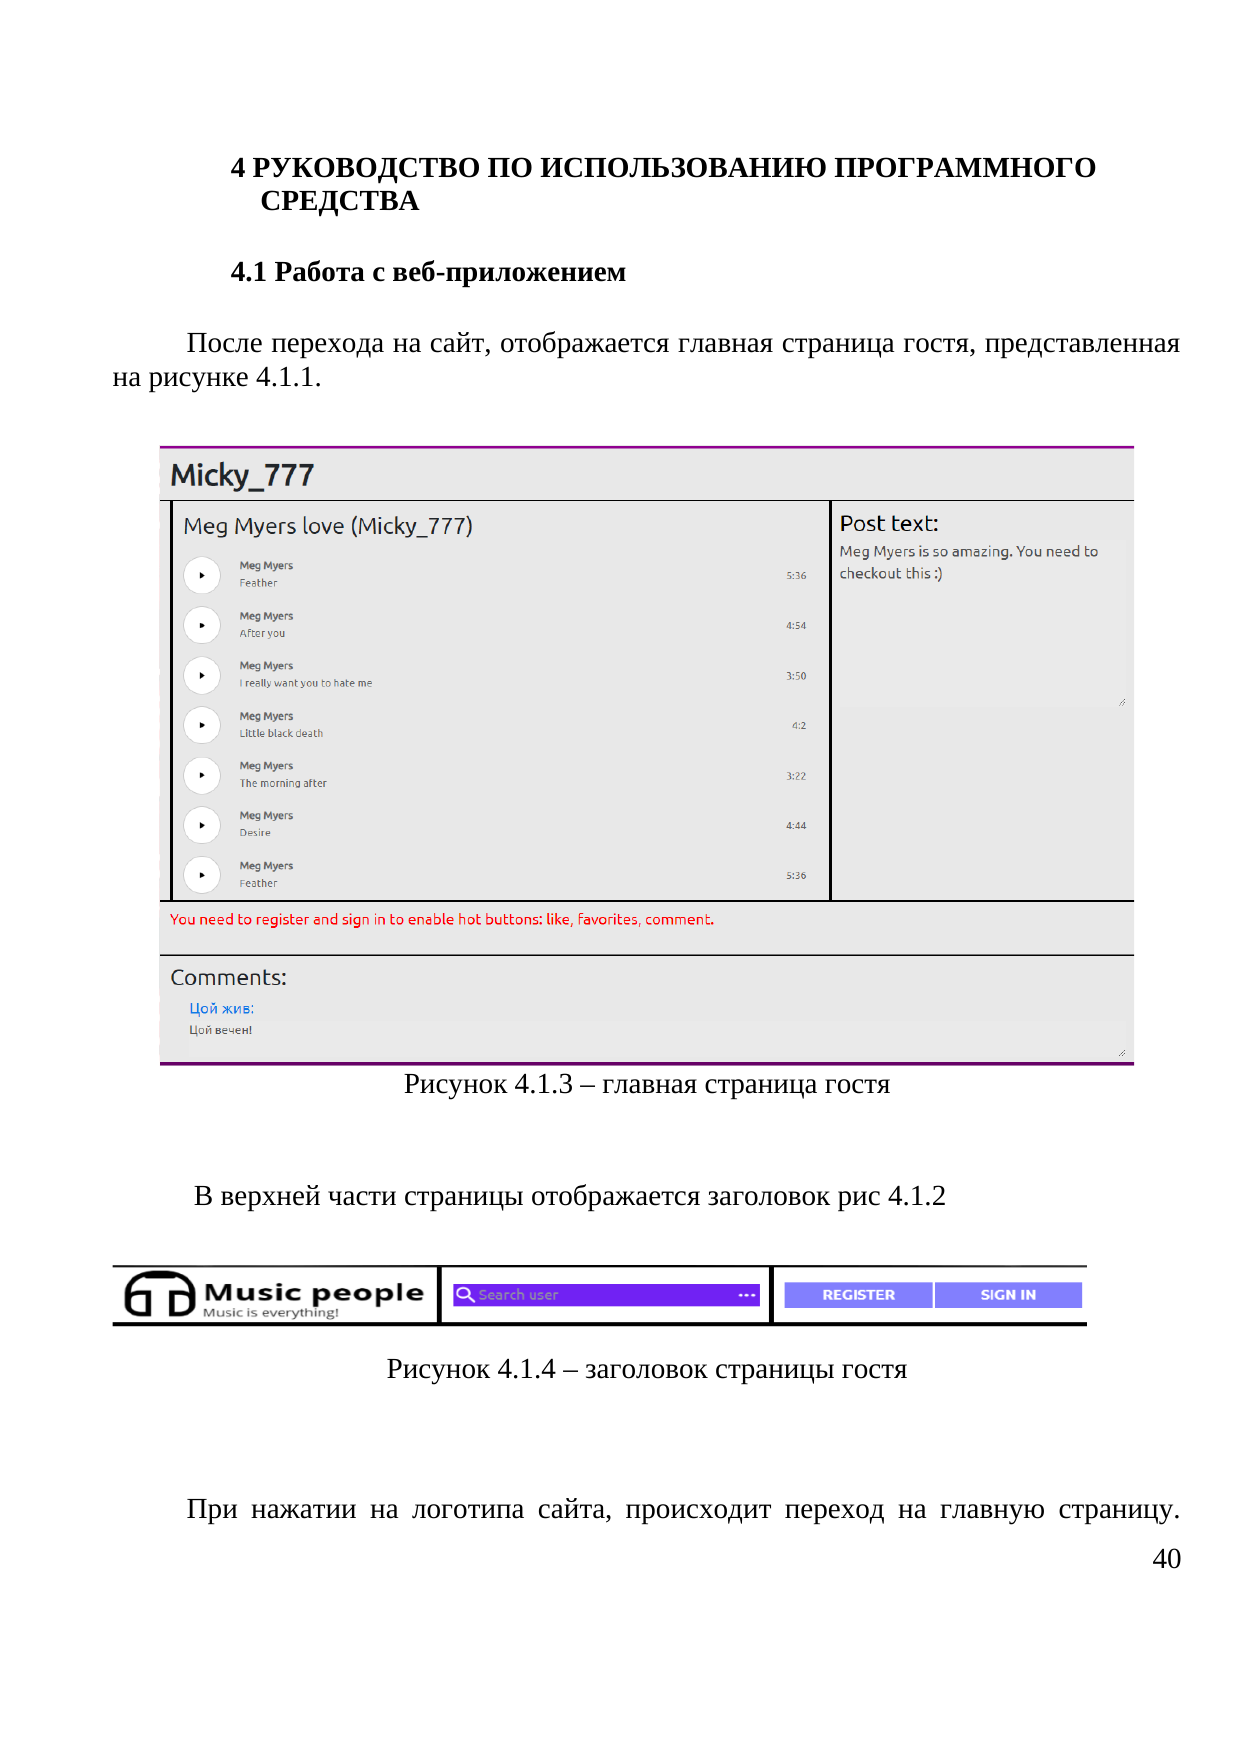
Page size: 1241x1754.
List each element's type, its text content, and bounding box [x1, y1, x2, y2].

subtitle 4.1 Работа с веб-приложением [231, 254, 1181, 288]
picture [112, 1265, 1087, 1327]
picture [159, 445, 1135, 1066]
text После перехода на сайт, отображается главная страница гостя, представленная на рисунке 4.1.1. [112, 326, 1181, 393]
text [112, 1491, 1181, 1524]
text В верхней части страницы отображается заголовок рис 4.1.2 [112, 1178, 1181, 1212]
subtitle 4 Руководство по использованию программного средства [231, 150, 1181, 217]
